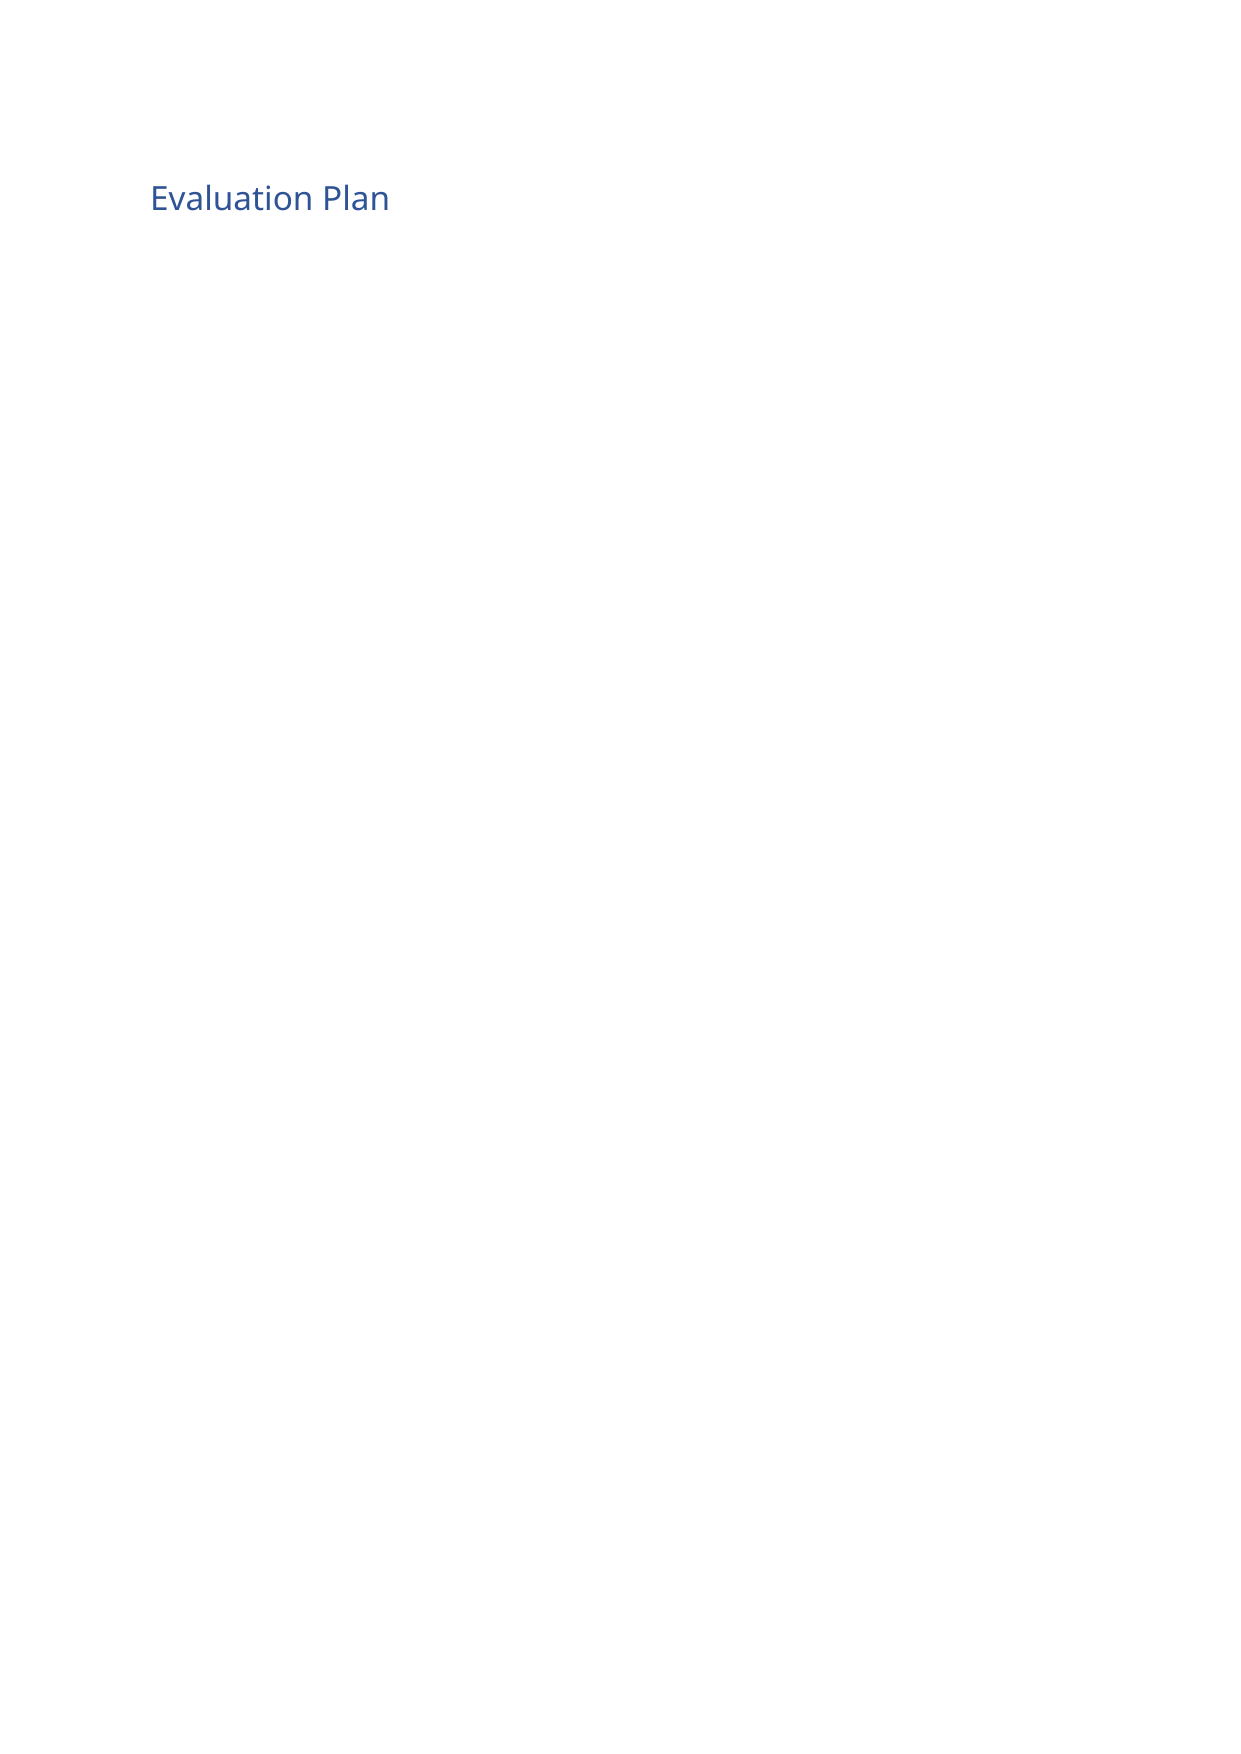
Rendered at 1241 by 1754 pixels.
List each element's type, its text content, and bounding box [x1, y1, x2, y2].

subtitle Evaluation Plan [150, 175, 1090, 220]
